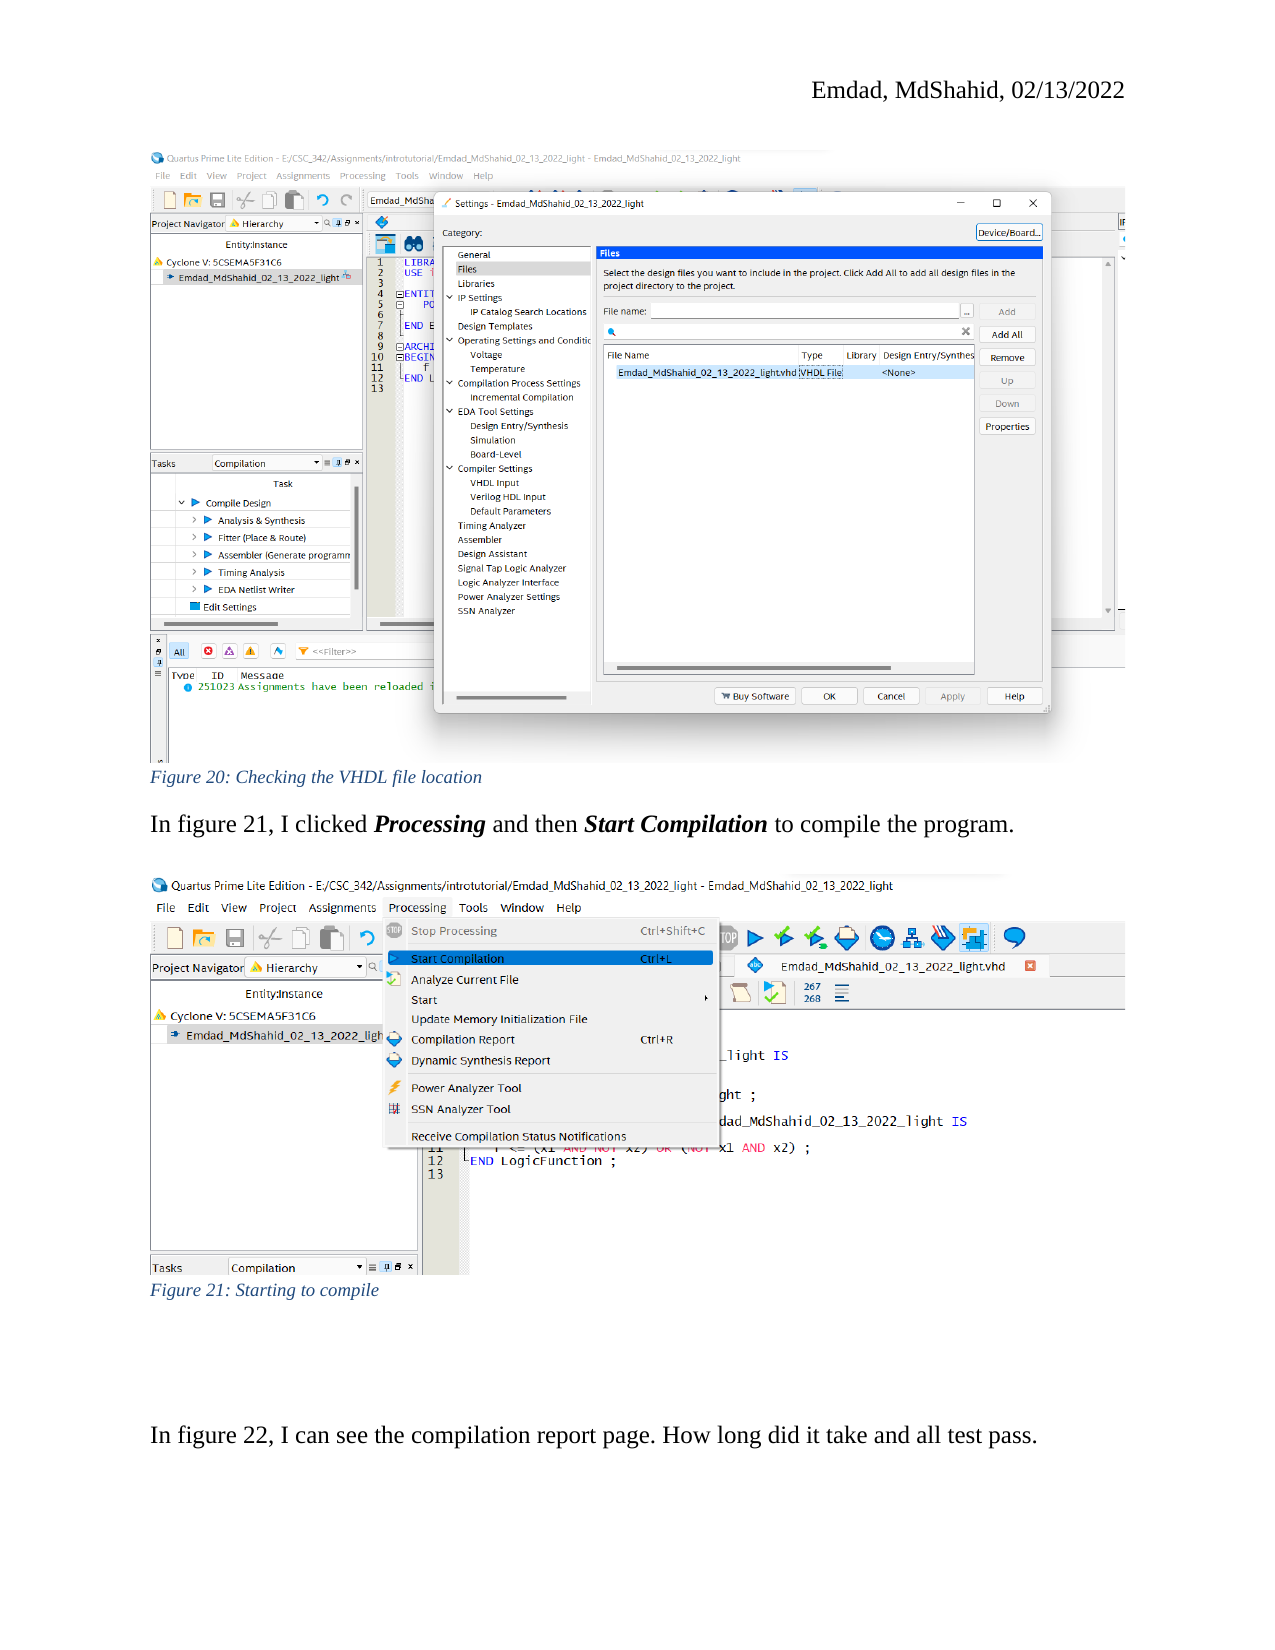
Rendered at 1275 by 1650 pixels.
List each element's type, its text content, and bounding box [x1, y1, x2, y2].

text Figure 20: Checking the VHDL file location [150, 766, 1125, 788]
text In figure 21, I clicked Processing and then Start Compilation to compile the program. [150, 809, 1125, 837]
picture [150, 874, 1125, 1275]
text In figure 22, I can see the compilation report page. How long did it take and all test pass. [150, 1420, 1125, 1449]
picture [150, 150, 1125, 763]
text Figure 21: Starting to compile [150, 1279, 1125, 1300]
